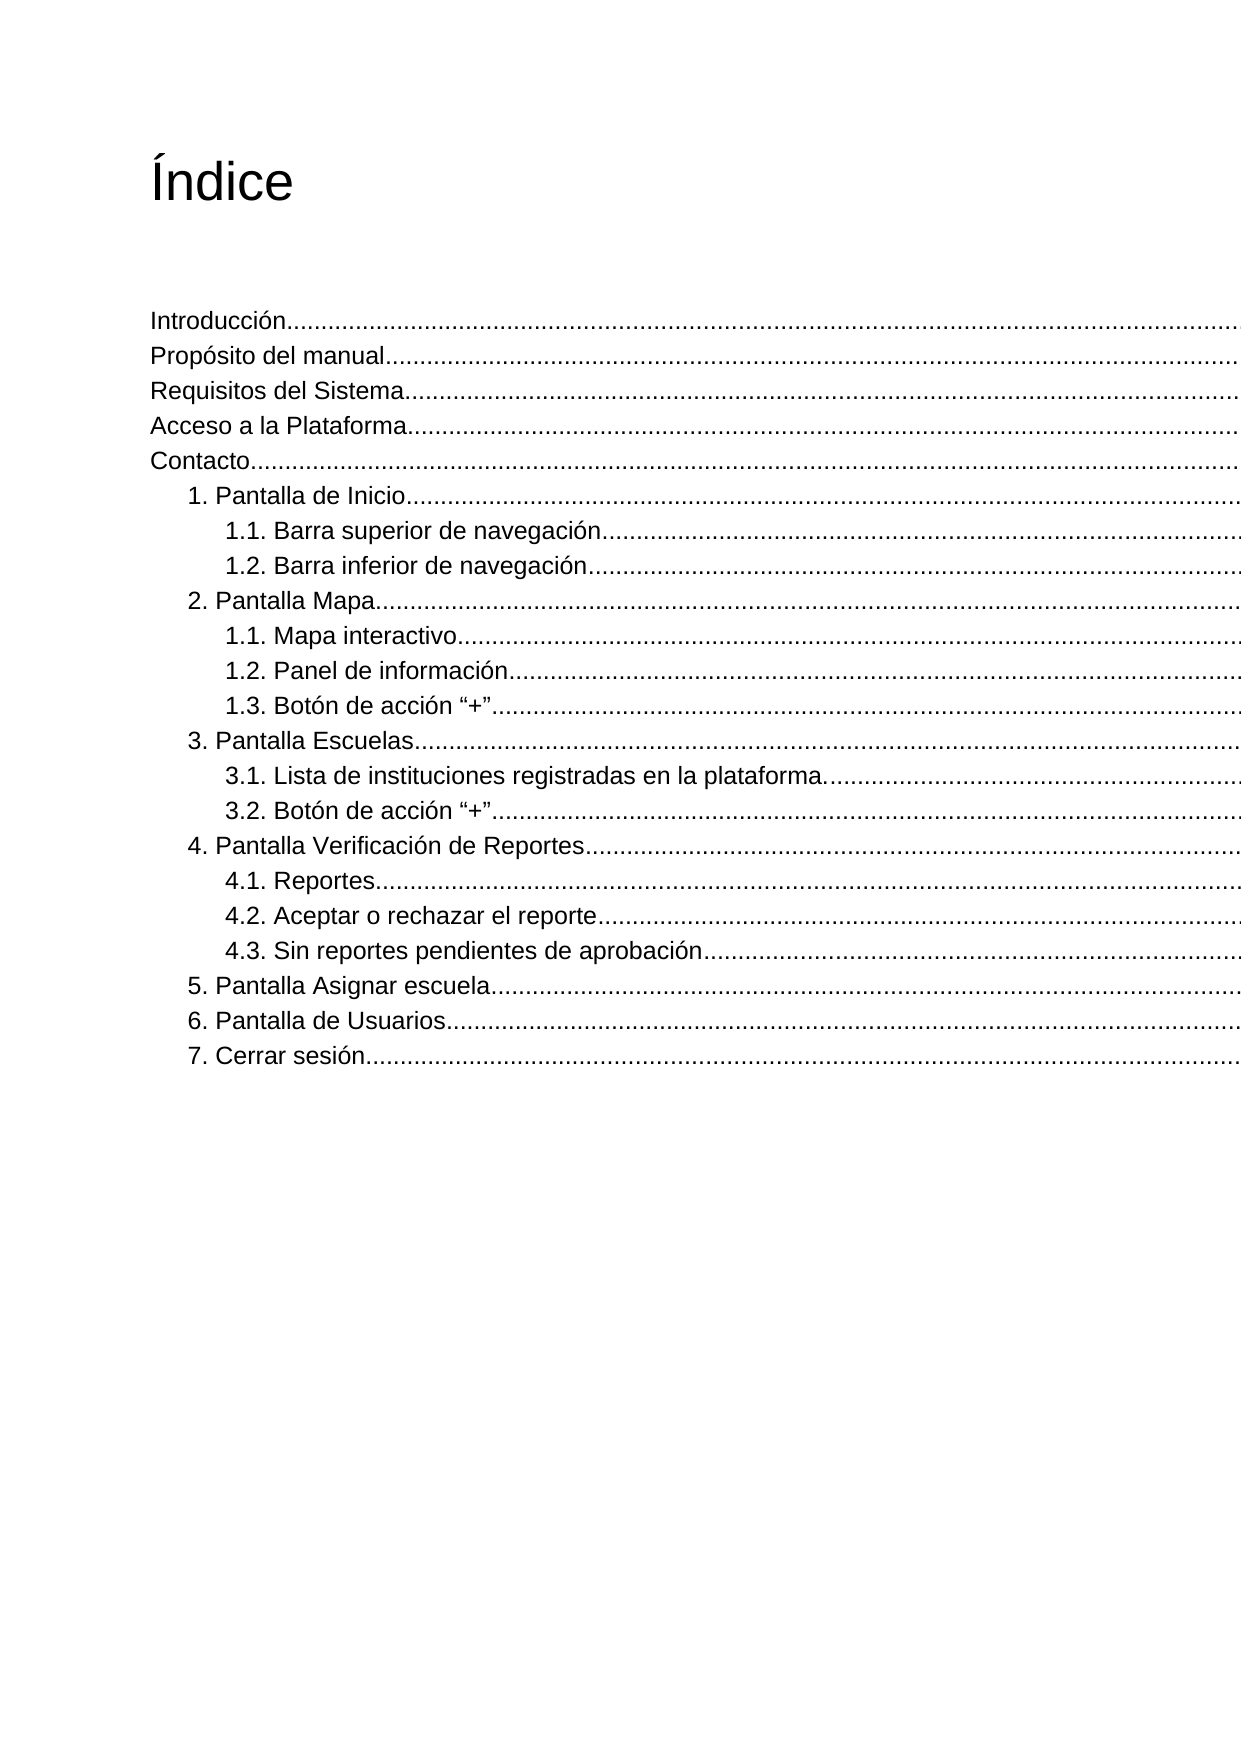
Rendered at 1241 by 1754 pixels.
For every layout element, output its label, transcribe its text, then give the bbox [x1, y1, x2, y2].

title Índice [150, 150, 1090, 212]
